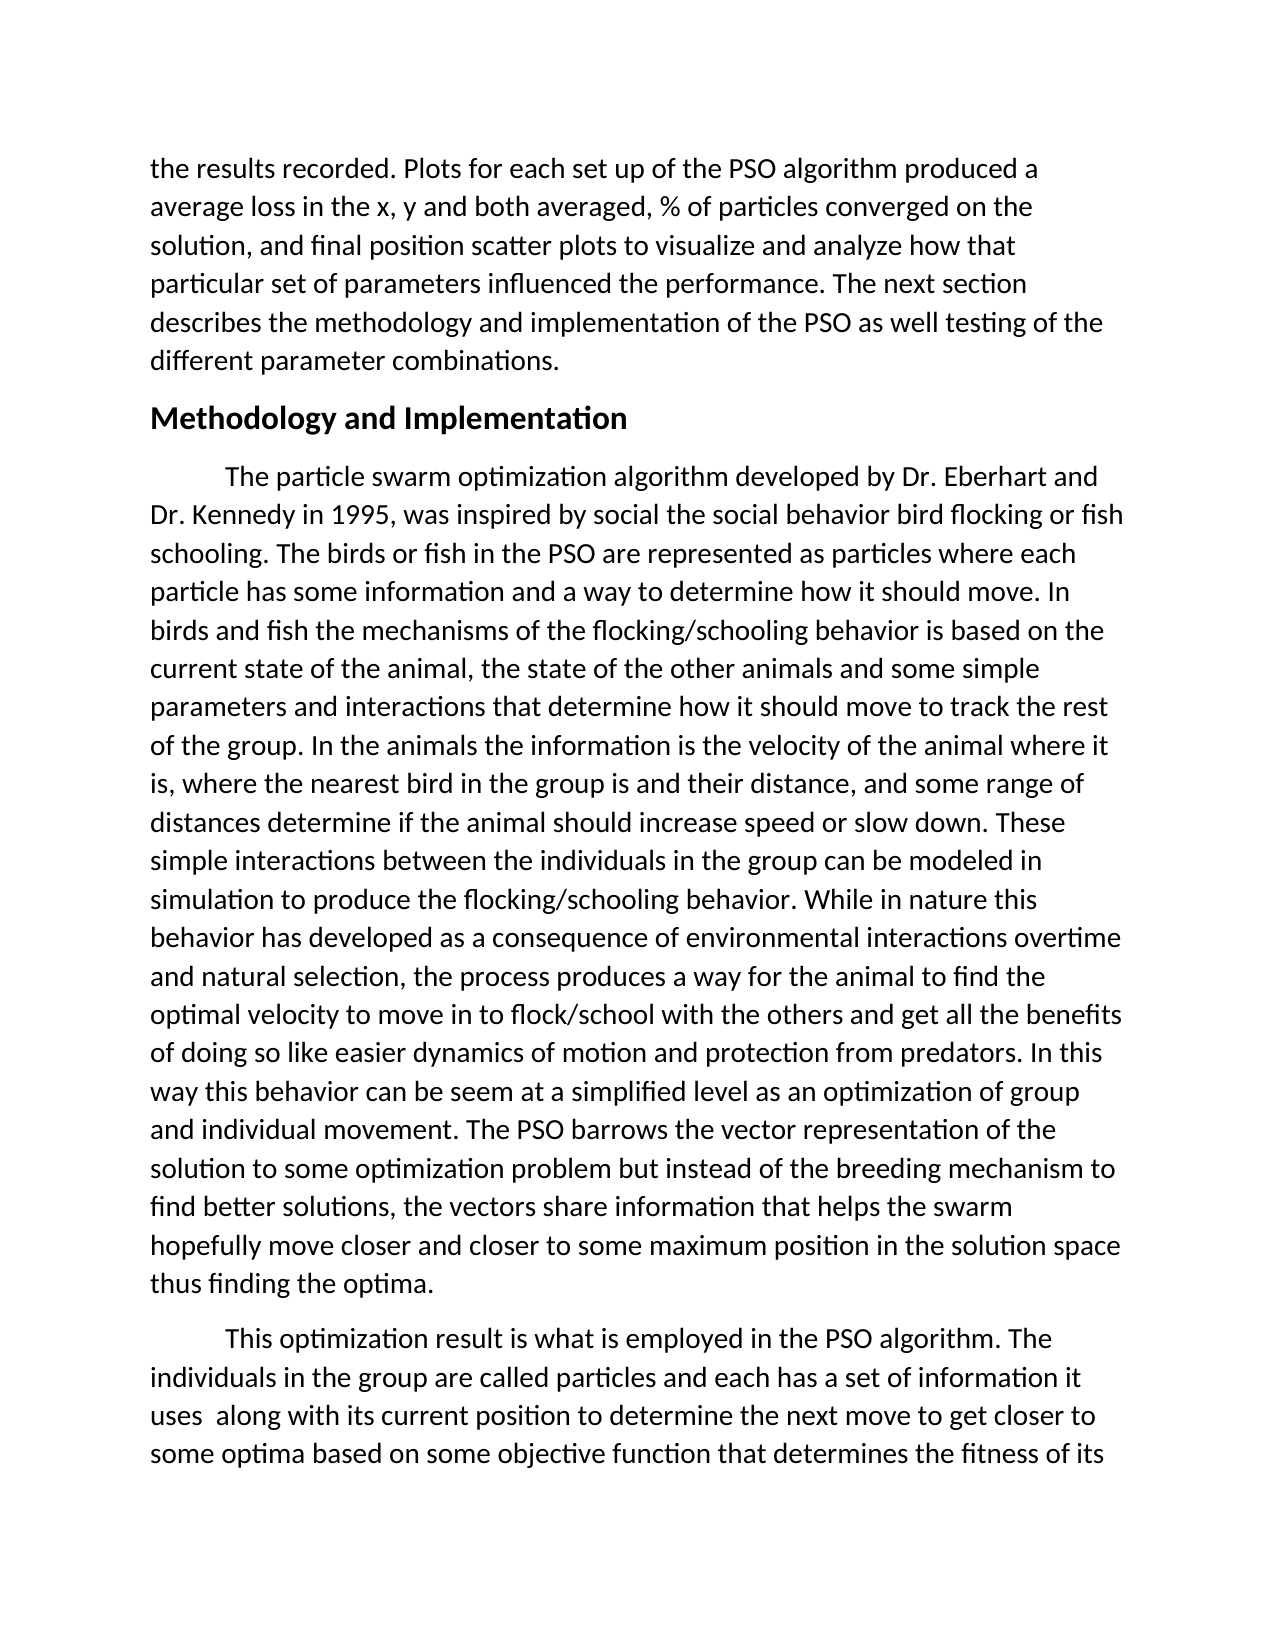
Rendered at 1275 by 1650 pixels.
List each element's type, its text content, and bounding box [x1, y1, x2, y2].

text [150, 1320, 1125, 1471]
text The particle swarm optimization algorithm developed by Dr. Eberhart and Dr. Kennedy in 1995, was inspired by social the social behavior bird flocking or fish schooling. The birds or fish in the PSO are represented as particles where each particle has some information and a way to determine how it should move. In birds and fish the mechanisms of the flocking/schooling behavior is based on the current state of the animal, the state of the other animals and some simple parameters and interactions that determine how it should move to track the rest of the group. In the animals the information is the velocity of the animal where it is, where the nearest bird in the group is and their distance, and some range of distances determine if the animal should increase speed or slow down. These simple interactions between the individuals in the group can be modeled in simulation to produce the flocking/schooling behavior. While in nature this behavior has developed as a consequence of environmental interactions overtime and natural selection, the process produces a way for the animal to find the optimal velocity to move in to flock/school with the others and get all the benefits of doing so like easier dynamics of motion and protection from predators. In this way this behavior can be seem at a simplified level as an optimization of group and individual movement. The PSO barrows the vector representation of the solution to some optimization problem but instead of the breeding mechanism to find better solutions, the vectors share information that helps the swarm hopefully move closer and closer to some maximum position in the solution space thus finding the optima. [150, 458, 1125, 1301]
text Methodology and Implementation [150, 397, 1125, 438]
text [150, 150, 1125, 378]
